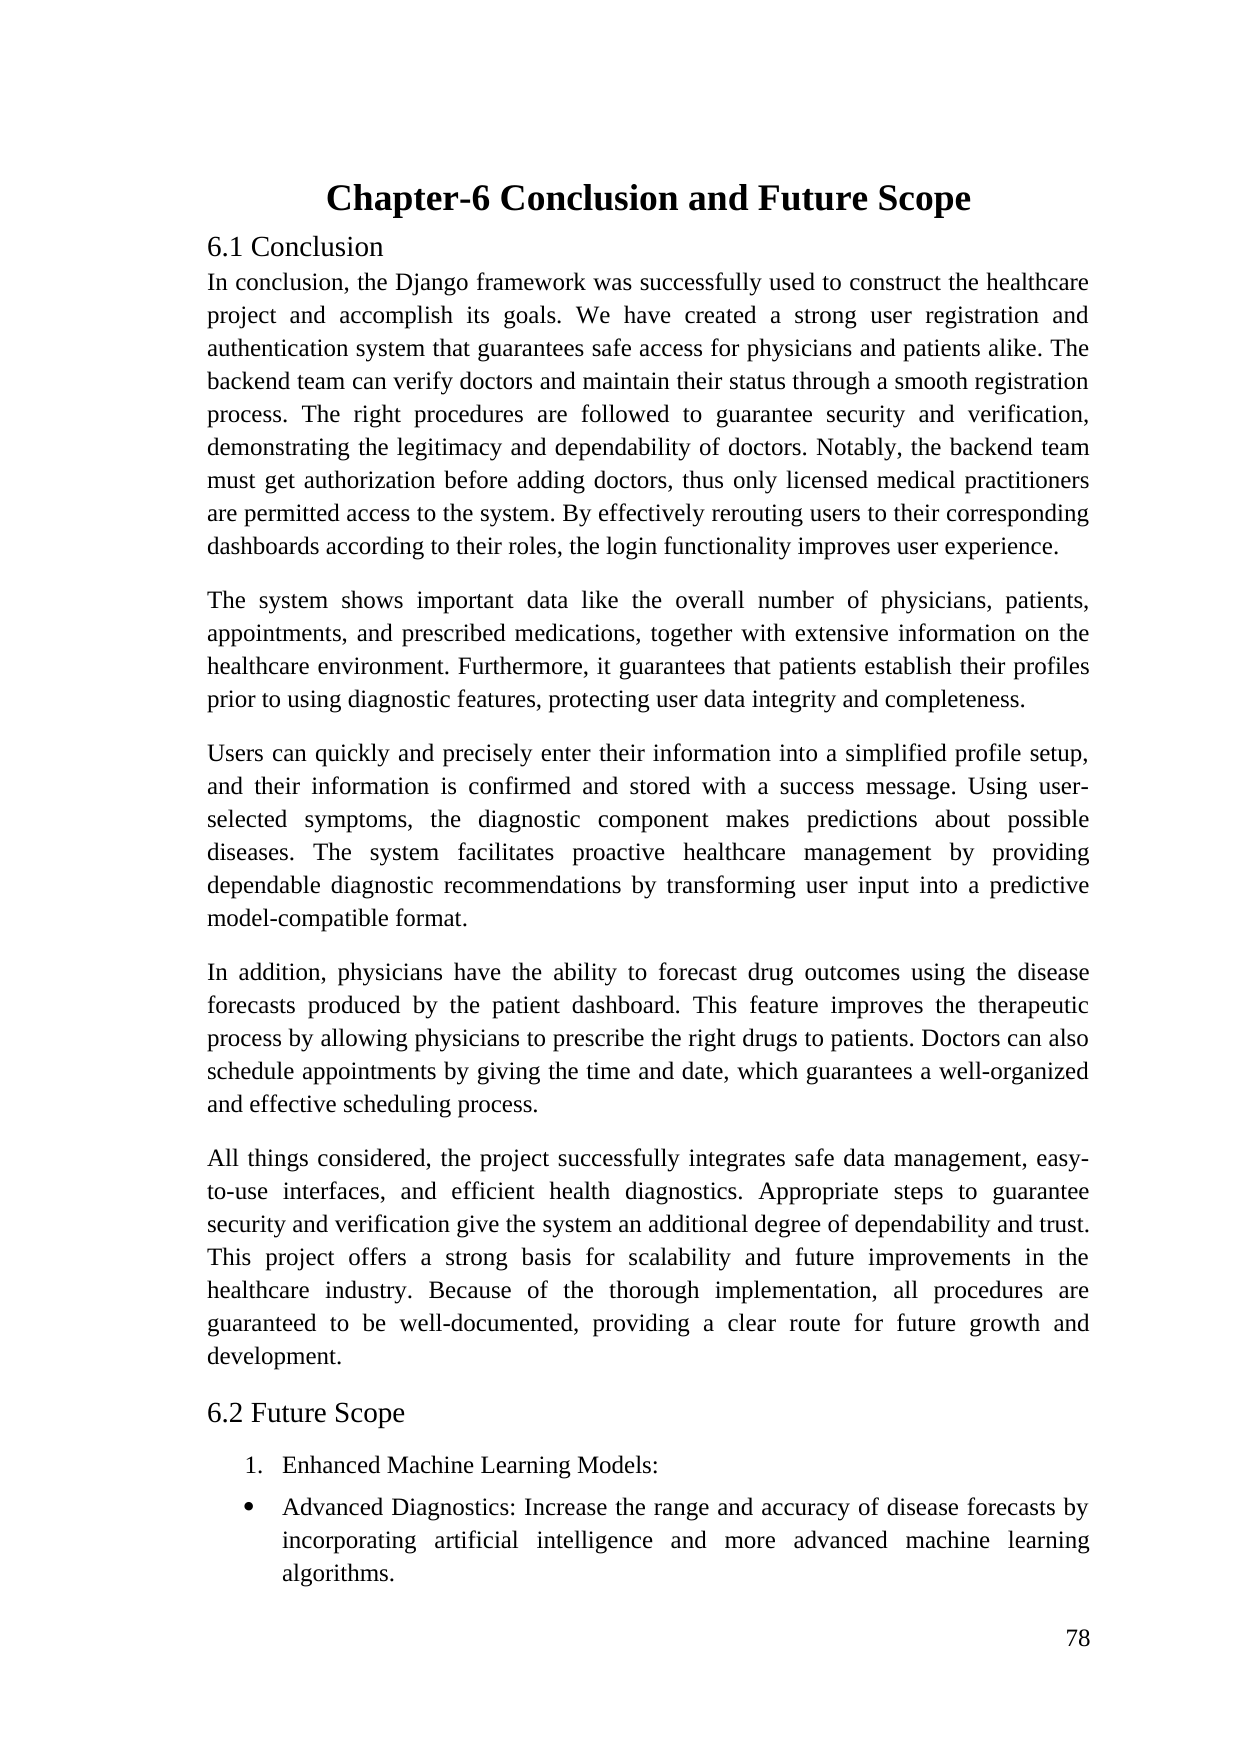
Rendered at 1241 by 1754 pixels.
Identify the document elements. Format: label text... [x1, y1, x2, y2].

list Advanced Diagnostics: Increase the range and accuracy of disease forecasts by incorporating artificial intelligence and more advanced machine learning algorithms. [244, 1492, 1090, 1587]
text All things considered, the project successfully integrates safe data management, easy-to-use interfaces, and efficient health diagnostics. Appropriate steps to guarantee security and verification give the system an additional degree of dependability and trust. This project offers a strong basis for scalability and future improvements in the healthcare industry. Because of the thorough implementation, all procedures are guaranteed to be well-documented, providing a clear route for future growth and development. [207, 1143, 1090, 1370]
subtitle Chapter-6 Conclusion and Future Scope [207, 175, 1090, 218]
subtitle 6.1 Conclusion [207, 229, 1090, 262]
subtitle 6.2 Future Scope [207, 1395, 1090, 1429]
text The system shows important data like the overall number of physicians, patients, appointments, and prescribed medications, together with extensive information on the healthcare environment. Furthermore, it guarantees that patients establish their profiles prior to using diagnostic features, protecting user data integrity and completeness. [207, 585, 1090, 713]
subtitle Enhanced Machine Learning Models: [244, 1450, 1090, 1479]
text In conclusion, the Django framework was successfully used to construct the healthcare project and accomplish its goals. We have created a strong user registration and authentication system that guarantees safe access for physicians and patients alike. The backend team can verify doctors and maintain their status through a smooth registration process. The right procedures are followed to guarantee security and verification, demonstrating the legitimacy and dependability of doctors. Notably, the backend team must get authorization before adding doctors, thus only licensed medical practitioners are permitted access to the system. By effectively rerouting users to their corresponding dashboards according to their roles, the login functionality improves user experience. [207, 267, 1090, 560]
text Users can quickly and precisely enter their information into a simplified profile setup, and their information is confirmed and stored with a success message. Using user-selected symptoms, the diagnostic component makes predictions about possible diseases. The system facilitates proactive healthcare management by providing dependable diagnostic recommendations by transforming user input into a predictive model-compatible format. [207, 738, 1090, 932]
text In addition, physicians have the ability to forecast drug outcomes using the disease forecasts produced by the patient dashboard. This feature improves the therapeutic process by allowing physicians to prescribe the right drugs to patients. Doctors can also schedule appointments by giving the time and date, which guarantees a well-organized and effective scheduling process. [207, 957, 1090, 1118]
